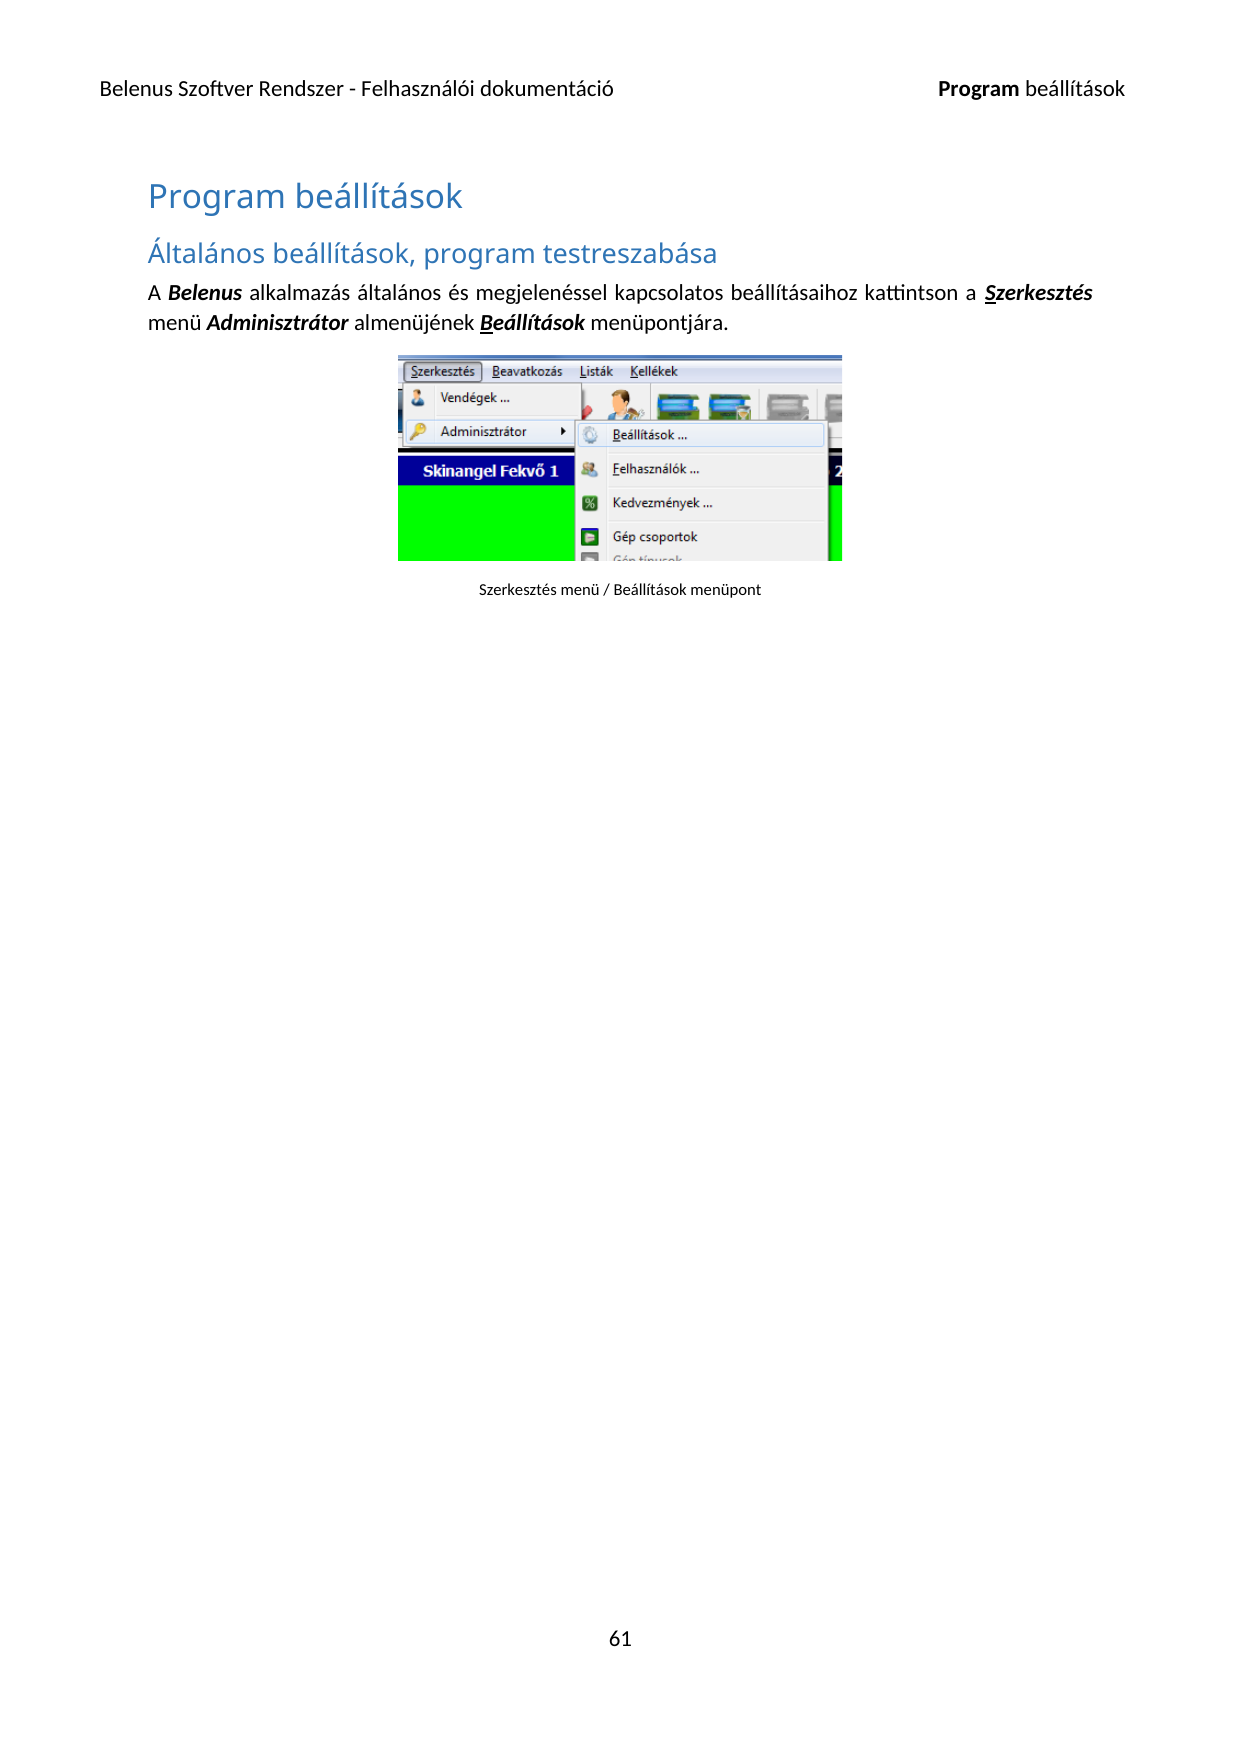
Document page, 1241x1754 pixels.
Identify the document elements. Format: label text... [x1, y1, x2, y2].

subtitle Általános beállítások, program testreszabása [148, 234, 1093, 271]
text A Belenus alkalmazás általános és megjelenéssel kapcsolatos beállításaihoz kattintson a Szerkesztés menü Adminisztrátor almenüjének Beállítások menüpontjára. [148, 278, 1093, 336]
subtitle Program beállítások [148, 173, 1093, 218]
text Szerkesztés menü / Beállítások menüpont [148, 579, 1093, 600]
picture [398, 355, 843, 561]
